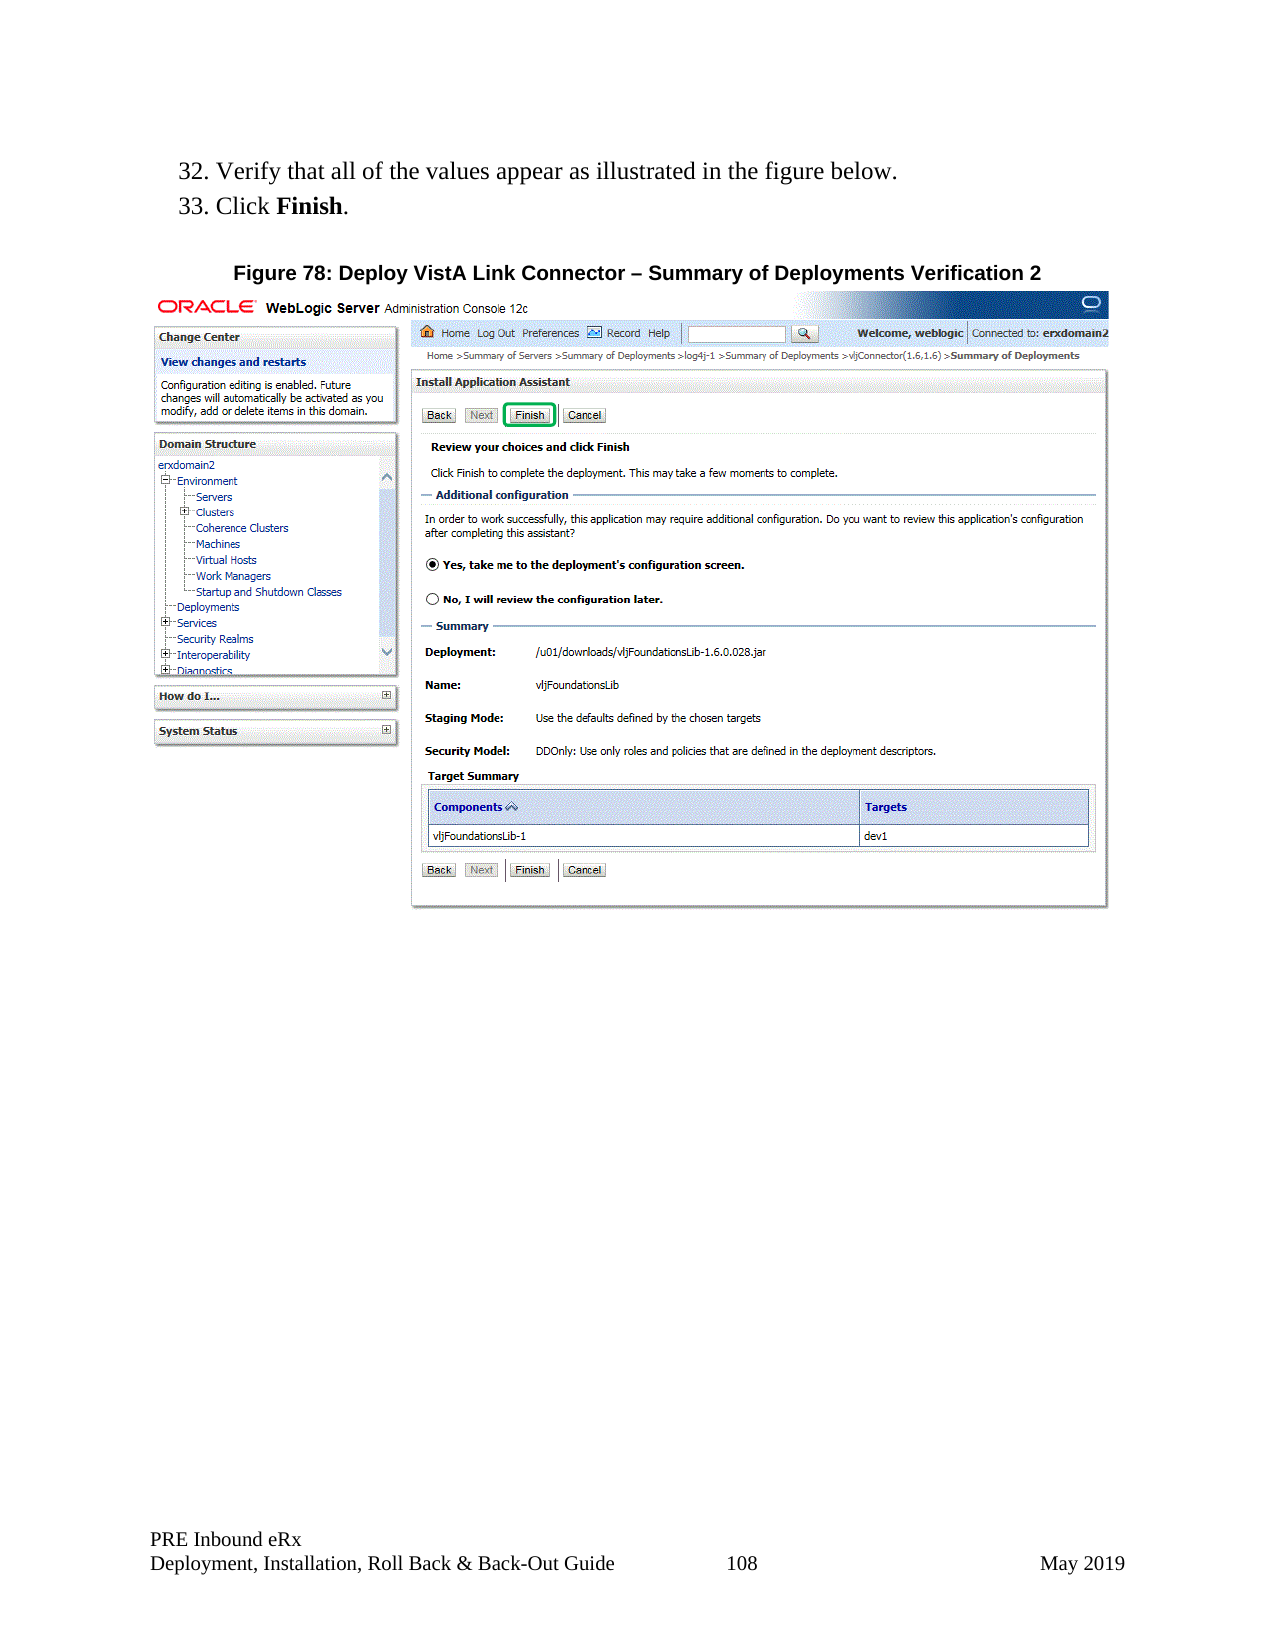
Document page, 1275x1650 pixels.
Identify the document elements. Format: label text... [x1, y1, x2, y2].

text Click Finish. [178, 191, 1125, 220]
text Figure 78: Deploy VistA Link Connector – Summary of Deployments Verification 2 [150, 261, 1125, 285]
text Verify that all of the values appear as illustrated in the figure below. [178, 156, 1125, 185]
picture [150, 291, 1109, 911]
